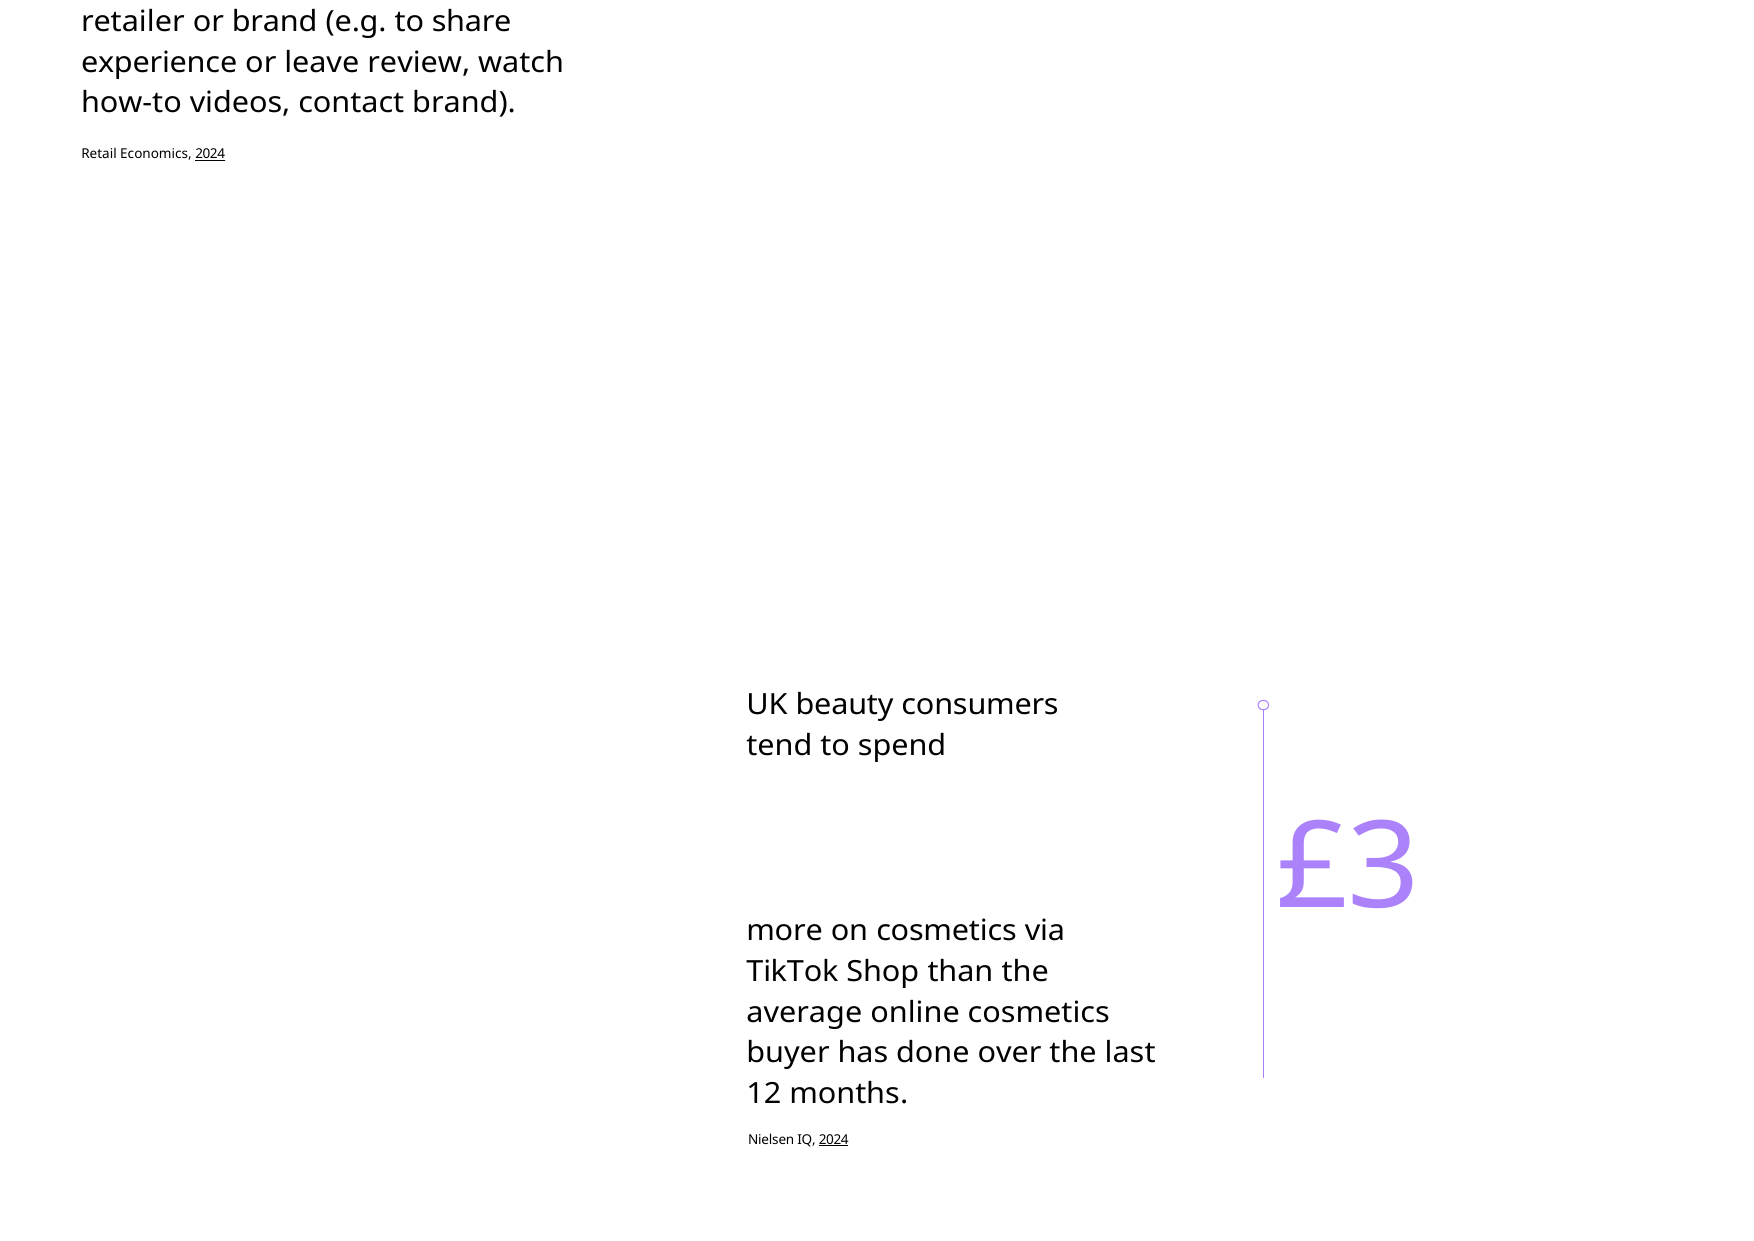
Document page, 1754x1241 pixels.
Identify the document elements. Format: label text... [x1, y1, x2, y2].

text UK beauty consumers tend to spend [746, 683, 1097, 763]
text Retail Economics, 2024 [81, 144, 576, 163]
text more on cosmetics via TikTok Shop than the average online cosmetics buyer has done over the last 12 months. [746, 909, 1159, 1112]
text Nielsen IQ, 2024 [748, 1129, 1217, 1148]
